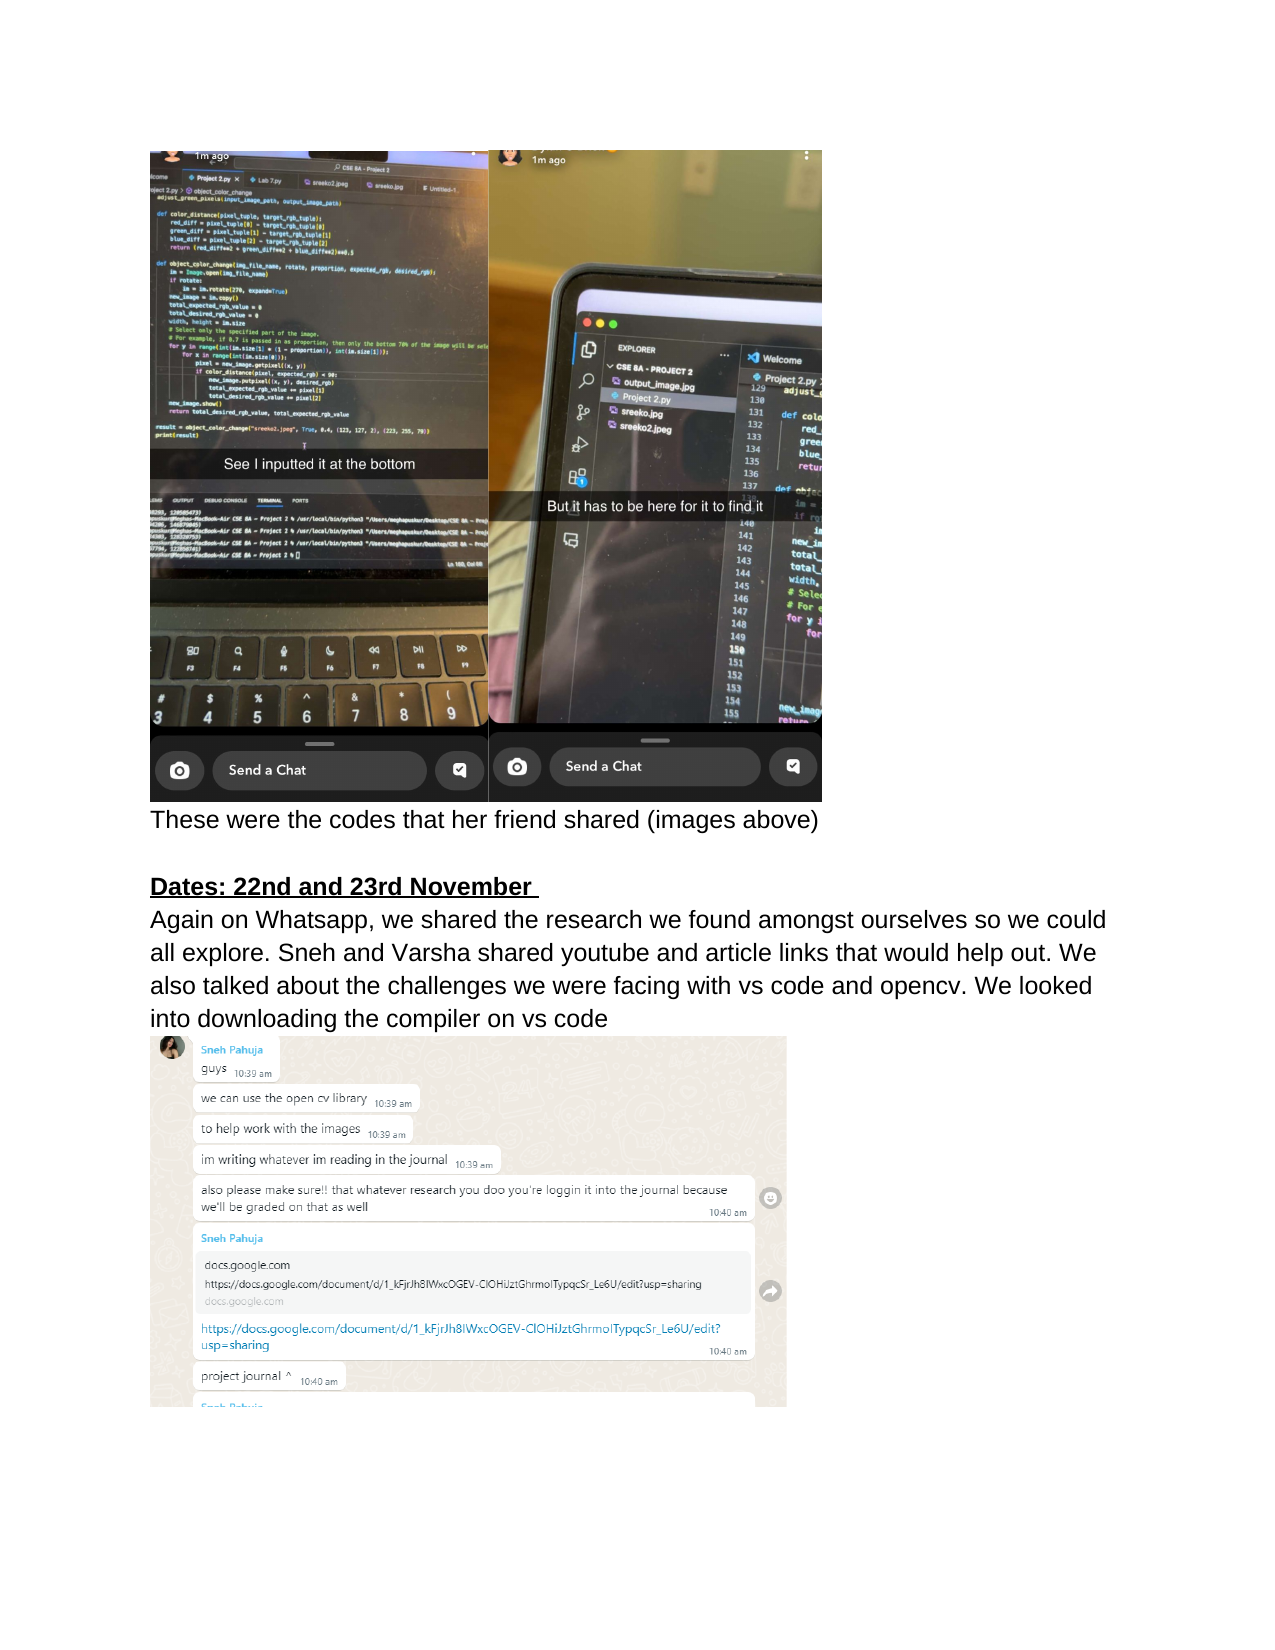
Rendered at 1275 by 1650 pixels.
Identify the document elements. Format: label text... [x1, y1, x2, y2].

text Dates: 22nd and 23rd November [150, 872, 1125, 900]
text Again on Whatsapp, we shared the research we found amongst ourselves so we could all explore. Sneh and Varsha shared youtube and article links that would help out. We also talked about the challenges we were facing with vs code and opencv. We looked into downloading the compiler on vs code [150, 904, 1125, 1032]
picture [150, 150, 822, 802]
picture [150, 1036, 787, 1407]
text These were the codes that her friend shared (images above) [150, 806, 1125, 834]
